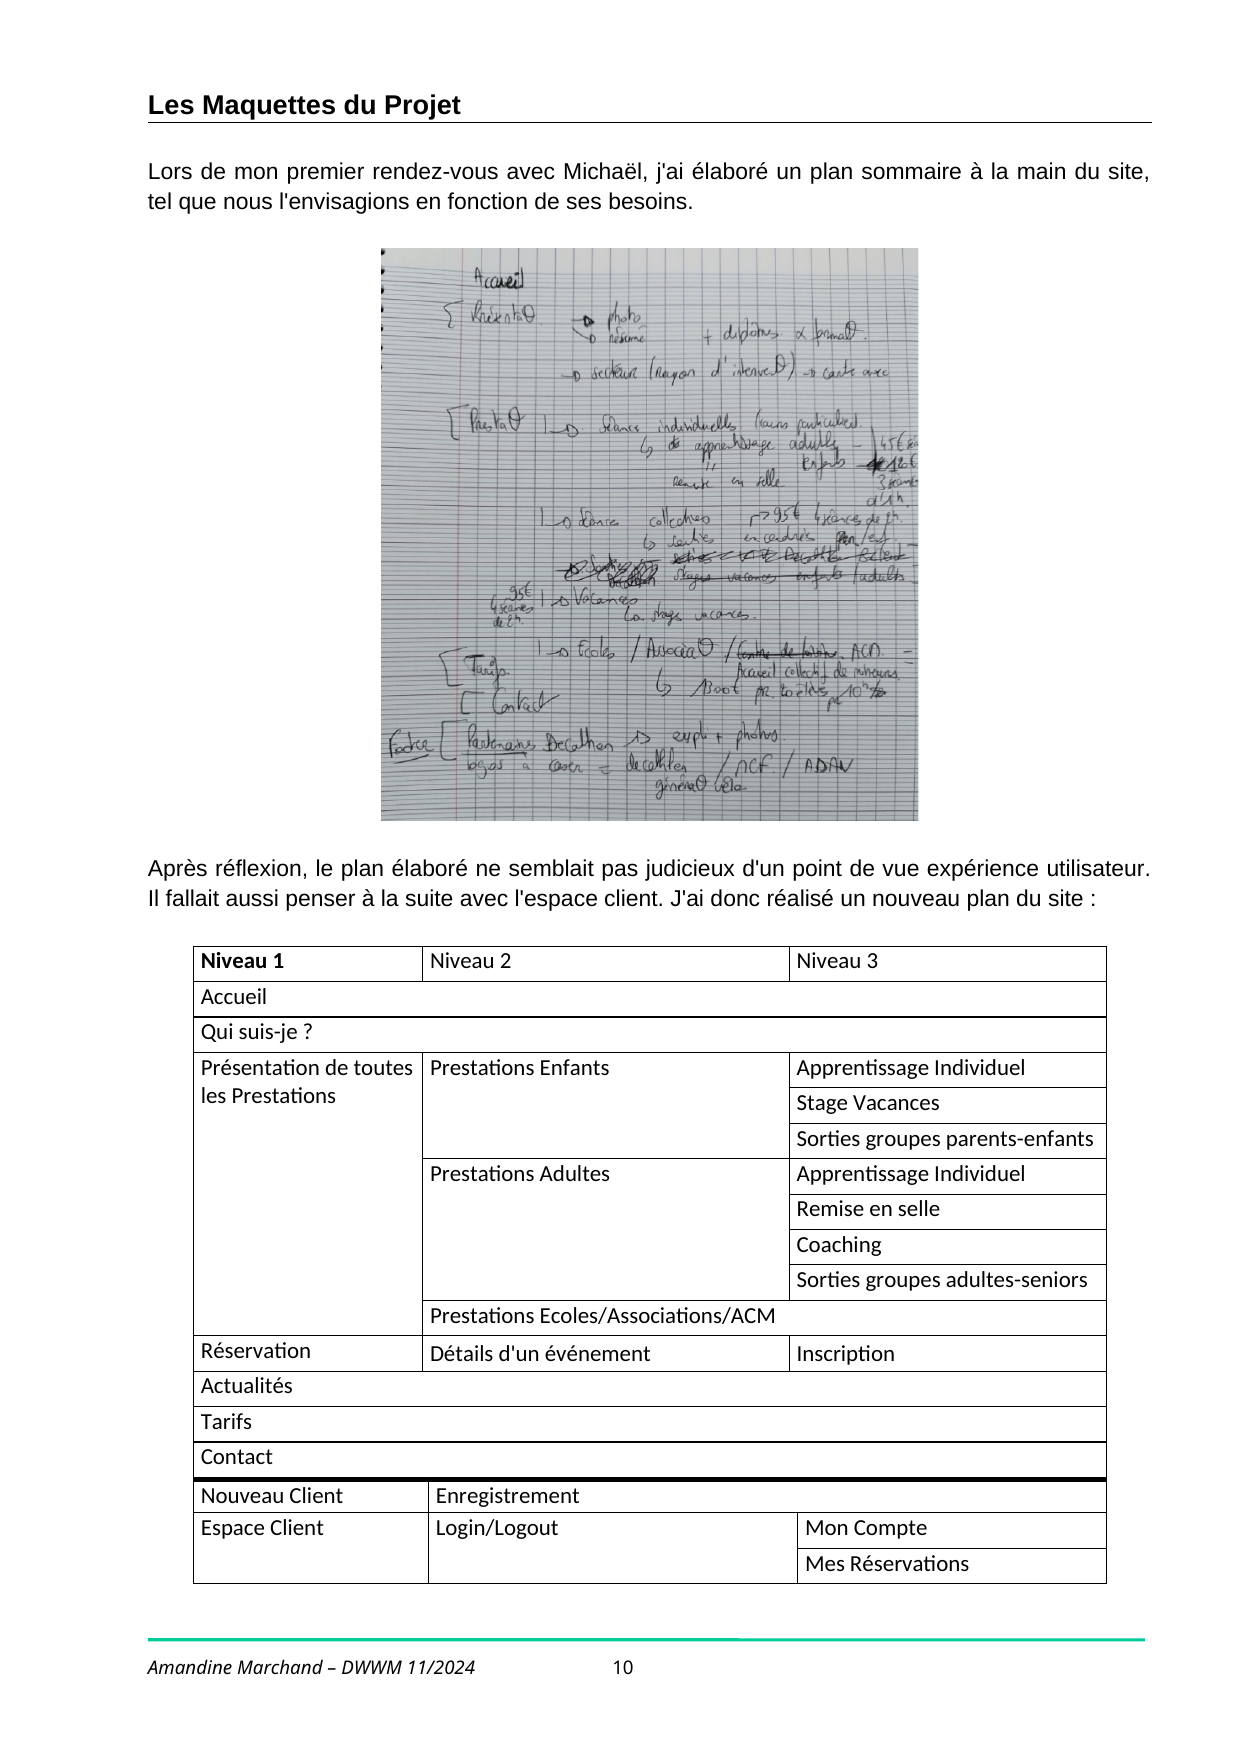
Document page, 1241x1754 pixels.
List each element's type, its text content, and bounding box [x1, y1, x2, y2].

table_cell Espace Client [194, 1513, 428, 1583]
table_header Niveau 2 [423, 947, 789, 981]
table_cell Contact [194, 1443, 1106, 1477]
table_cell Enregistrement [429, 1482, 1106, 1512]
text Après réflexion, le plan élaboré ne semblait pas judicieux d'un point de vue expérience utilisateur. Il fallait aussi penser à la suite avec l'espace client. J'ai donc réalisé un nouveau plan du site : [148, 855, 1152, 912]
table_header Niveau 3 [790, 947, 1106, 981]
table_cell Remise en selle [790, 1195, 1106, 1229]
table_cell Actualités [194, 1372, 1106, 1406]
table_cell Qui suis-je ? [194, 1018, 1106, 1052]
table_cell Login/Logout [429, 1513, 797, 1583]
table_cell Coaching [790, 1230, 1106, 1264]
table_cell Apprentissage Individuel [790, 1159, 1106, 1193]
table_cell Tarifs [194, 1407, 1106, 1441]
table_cell Stage Vacances [790, 1088, 1106, 1123]
table_cell Mon Compte [798, 1513, 1106, 1548]
table_cell Réservation [194, 1336, 422, 1371]
table_cell Nouveau Client [194, 1482, 428, 1512]
table_cell Détails d'un événement [423, 1336, 789, 1371]
table_cell Prestations Ecoles/Associations/ACM [423, 1301, 1106, 1335]
table_cell Inscription [790, 1336, 1106, 1371]
subtitle Les Maquettes du Projet [148, 89, 1152, 122]
picture [381, 248, 919, 821]
table_cell Prestations Adultes [423, 1159, 789, 1300]
table_cell Prestations Enfants [423, 1053, 789, 1158]
table_cell Mes Réservations [798, 1549, 1106, 1583]
table_cell Sorties groupes parents-enfants [790, 1124, 1106, 1158]
table_header Niveau 1 [194, 947, 422, 981]
text Lors de mon premier rendez-vous avec Michaël, j'ai élaboré un plan sommaire à la main du site, tel que nous l'envisagions en fonction de ses besoins. [148, 128, 1152, 214]
table_cell Accueil [194, 982, 1106, 1016]
table_cell Sorties groupes adultes-seniors [790, 1265, 1106, 1300]
table_cell Apprentissage Individuel [790, 1053, 1106, 1087]
table_cell Présentation de toutes les Prestations [194, 1053, 422, 1335]
